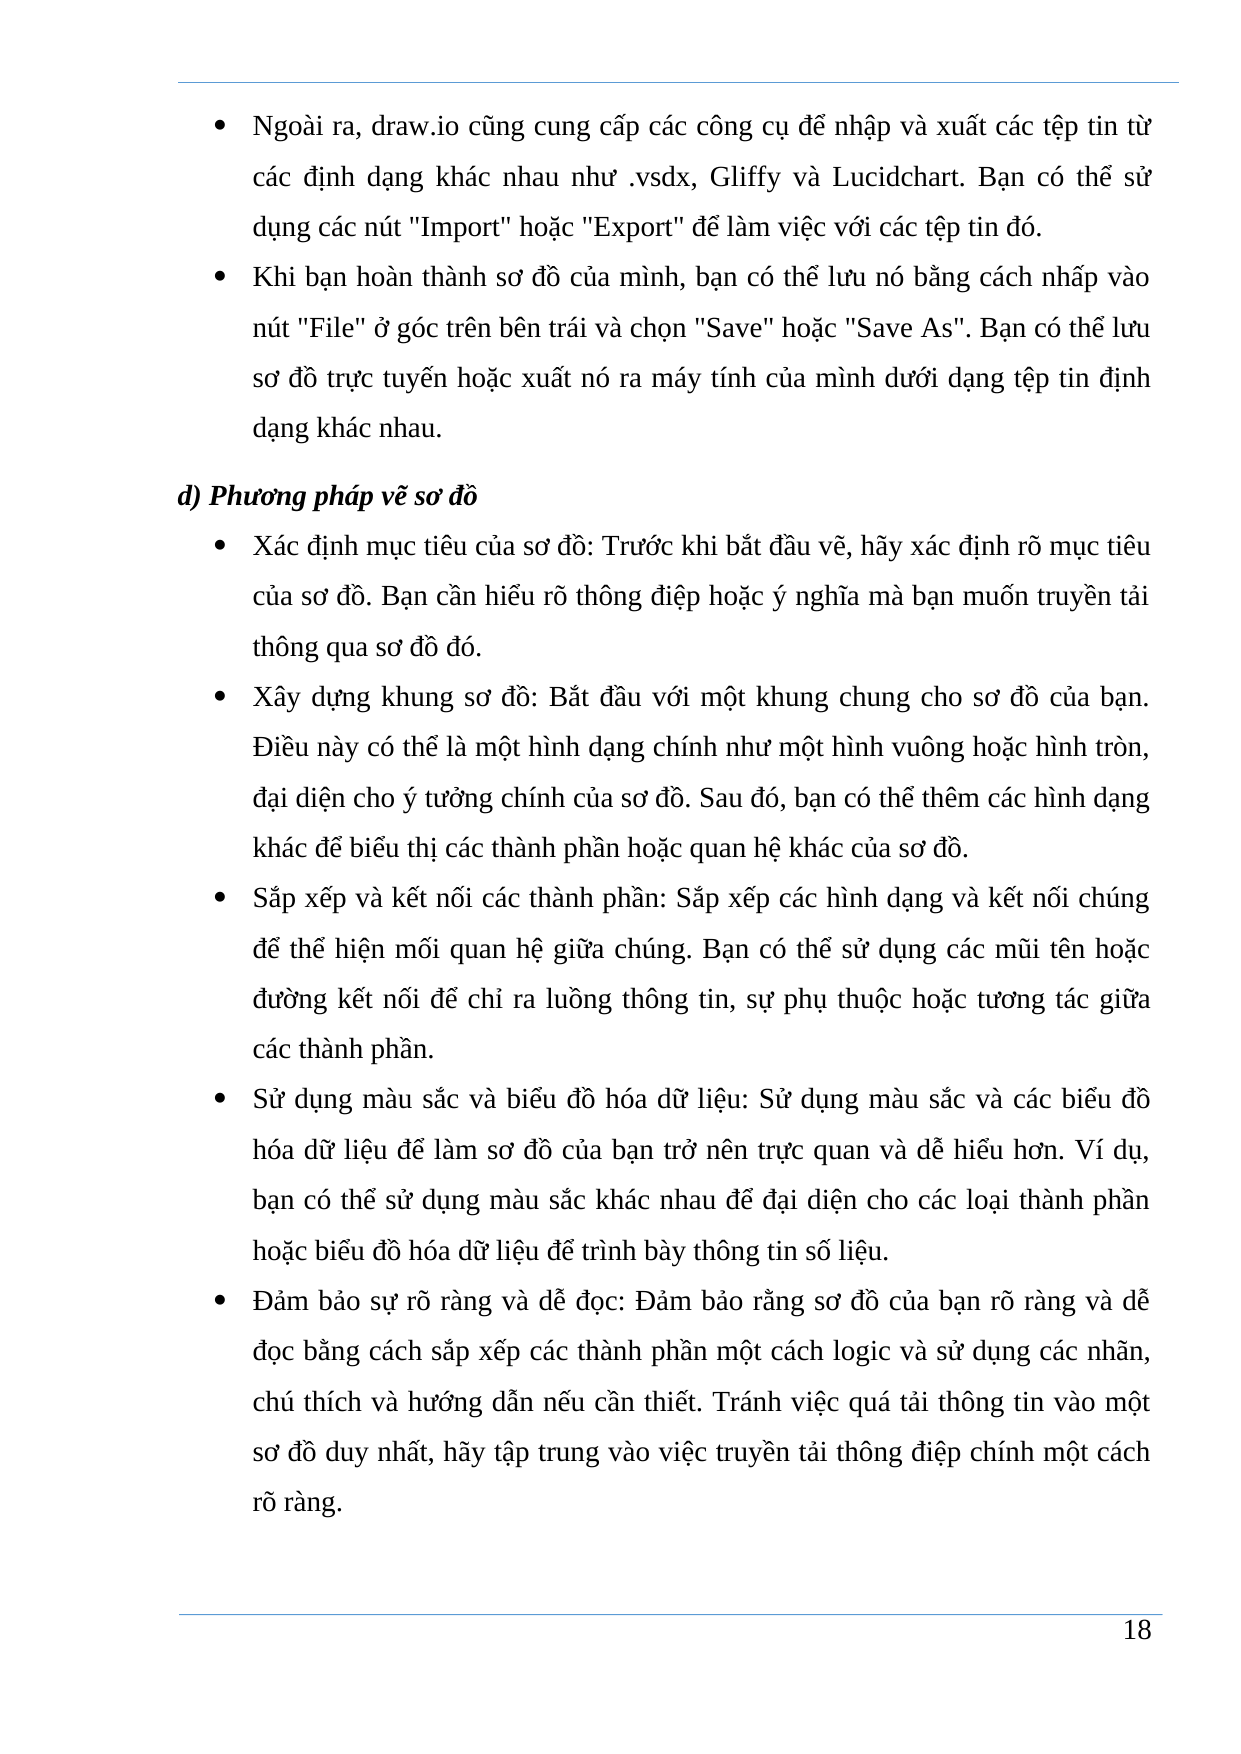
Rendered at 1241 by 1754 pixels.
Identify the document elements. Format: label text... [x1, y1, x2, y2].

list Đảm bảo sự rõ ràng và dễ đọc: Đảm bảo rằng sơ đồ của bạn rõ ràng và dễ đọc bằng cách sắp xếp các thành phần một cách logic và sử dụng các nhãn, chú thích và hướng dẫn nếu cần thiết. Tránh việc quá tải thông tin vào một sơ đồ duy nhất, hãy tập trung vào việc truyền tải thông điệp chính một cách rõ ràng. [215, 1283, 1152, 1518]
list Xây dựng khung sơ đồ: Bắt đầu với một khung chung cho sơ đồ của bạn. Điều này có thể là một hình dạng chính như một hình vuông hoặc hình tròn, đại diện cho ý tưởng chính của sơ đồ. Sau đó, bạn có thể thêm các hình dạng khác để biểu thị các thành phần hoặc quan hệ khác của sơ đồ. [215, 679, 1152, 863]
list Xác định mục tiêu của sơ đồ: Trước khi bắt đầu vẽ, hãy xác định rõ mục tiêu của sơ đồ. Bạn cần hiểu rõ thông điệp hoặc ý nghĩa mà bạn muốn truyền tải thông qua sơ đồ đó. [215, 528, 1152, 662]
list Khi bạn hoàn thành sơ đồ của mình, bạn có thể lưu nó bằng cách nhấp vào nút "File" ở góc trên bên trái và chọn "Save" hoặc "Save As". Bạn có thể lưu sơ đồ trực tuyến hoặc xuất nó ra máy tính của mình dưới dạng tệp tin định dạng khác nhau. [215, 259, 1152, 444]
subtitle d) Phương pháp vẽ sơ đồ [177, 478, 1152, 511]
list Ngoài ra, draw.io cũng cung cấp các công cụ để nhập và xuất các tệp tin từ các định dạng khác nhau như .vsdx, Gliffy và Lucidchart. Bạn có thể sử dụng các nút "Import" hoặc "Export" để làm việc với các tệp tin đó. [215, 108, 1152, 243]
list Sắp xếp và kết nối các thành phần: Sắp xếp các hình dạng và kết nối chúng để thể hiện mối quan hệ giữa chúng. Bạn có thể sử dụng các mũi tên hoặc đường kết nối để chỉ ra luồng thông tin, sự phụ thuộc hoặc tương tác giữa các thành phần. [215, 880, 1152, 1065]
list Sử dụng màu sắc và biểu đồ hóa dữ liệu: Sử dụng màu sắc và các biểu đồ hóa dữ liệu để làm sơ đồ của bạn trở nên trực quan và dễ hiểu hơn. Ví dụ, bạn có thể sử dụng màu sắc khác nhau để đại diện cho các loại thành phần hoặc biểu đồ hóa dữ liệu để trình bày thông tin số liệu. [215, 1082, 1152, 1266]
